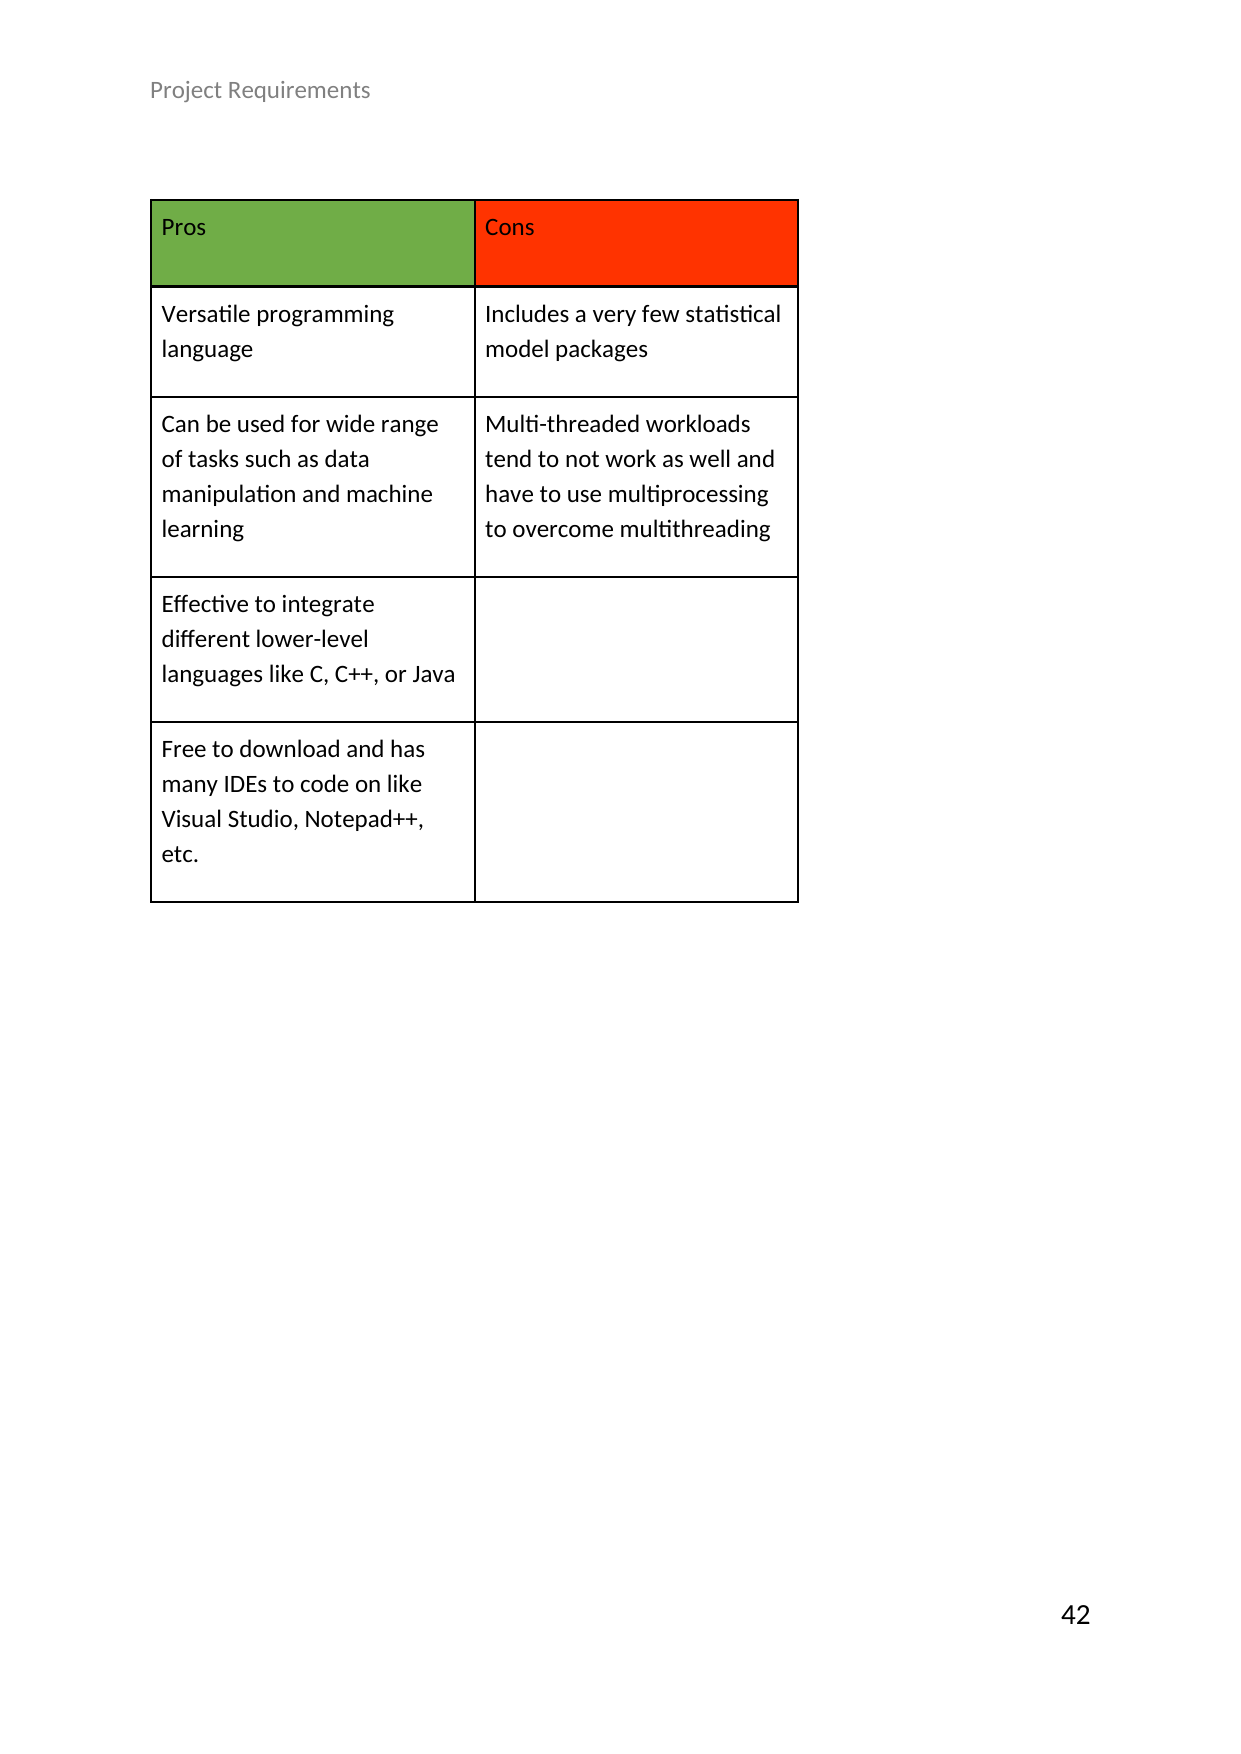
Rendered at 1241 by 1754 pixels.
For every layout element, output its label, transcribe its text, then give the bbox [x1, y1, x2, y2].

table_cell Effective to integrate different lower-level languages like C, C++, or Java [152, 578, 474, 721]
table_cell Includes a very few statistical model packages [476, 288, 797, 396]
table_cell Free to download and has many IDEs to code on like Visual Studio, Notepad++, etc. [152, 723, 474, 901]
table_cell Multi-threaded workloads tend to not work as well and have to use multiprocessing to overcome multithreading [476, 398, 797, 576]
table_header Pros [152, 201, 474, 285]
table_cell Can be used for wide range of tasks such as data manipulation and machine learning [152, 398, 474, 576]
table_header Cons [476, 201, 797, 285]
table_cell [476, 578, 797, 721]
table_cell [476, 723, 797, 901]
table_cell Versatile programming language [152, 288, 474, 396]
